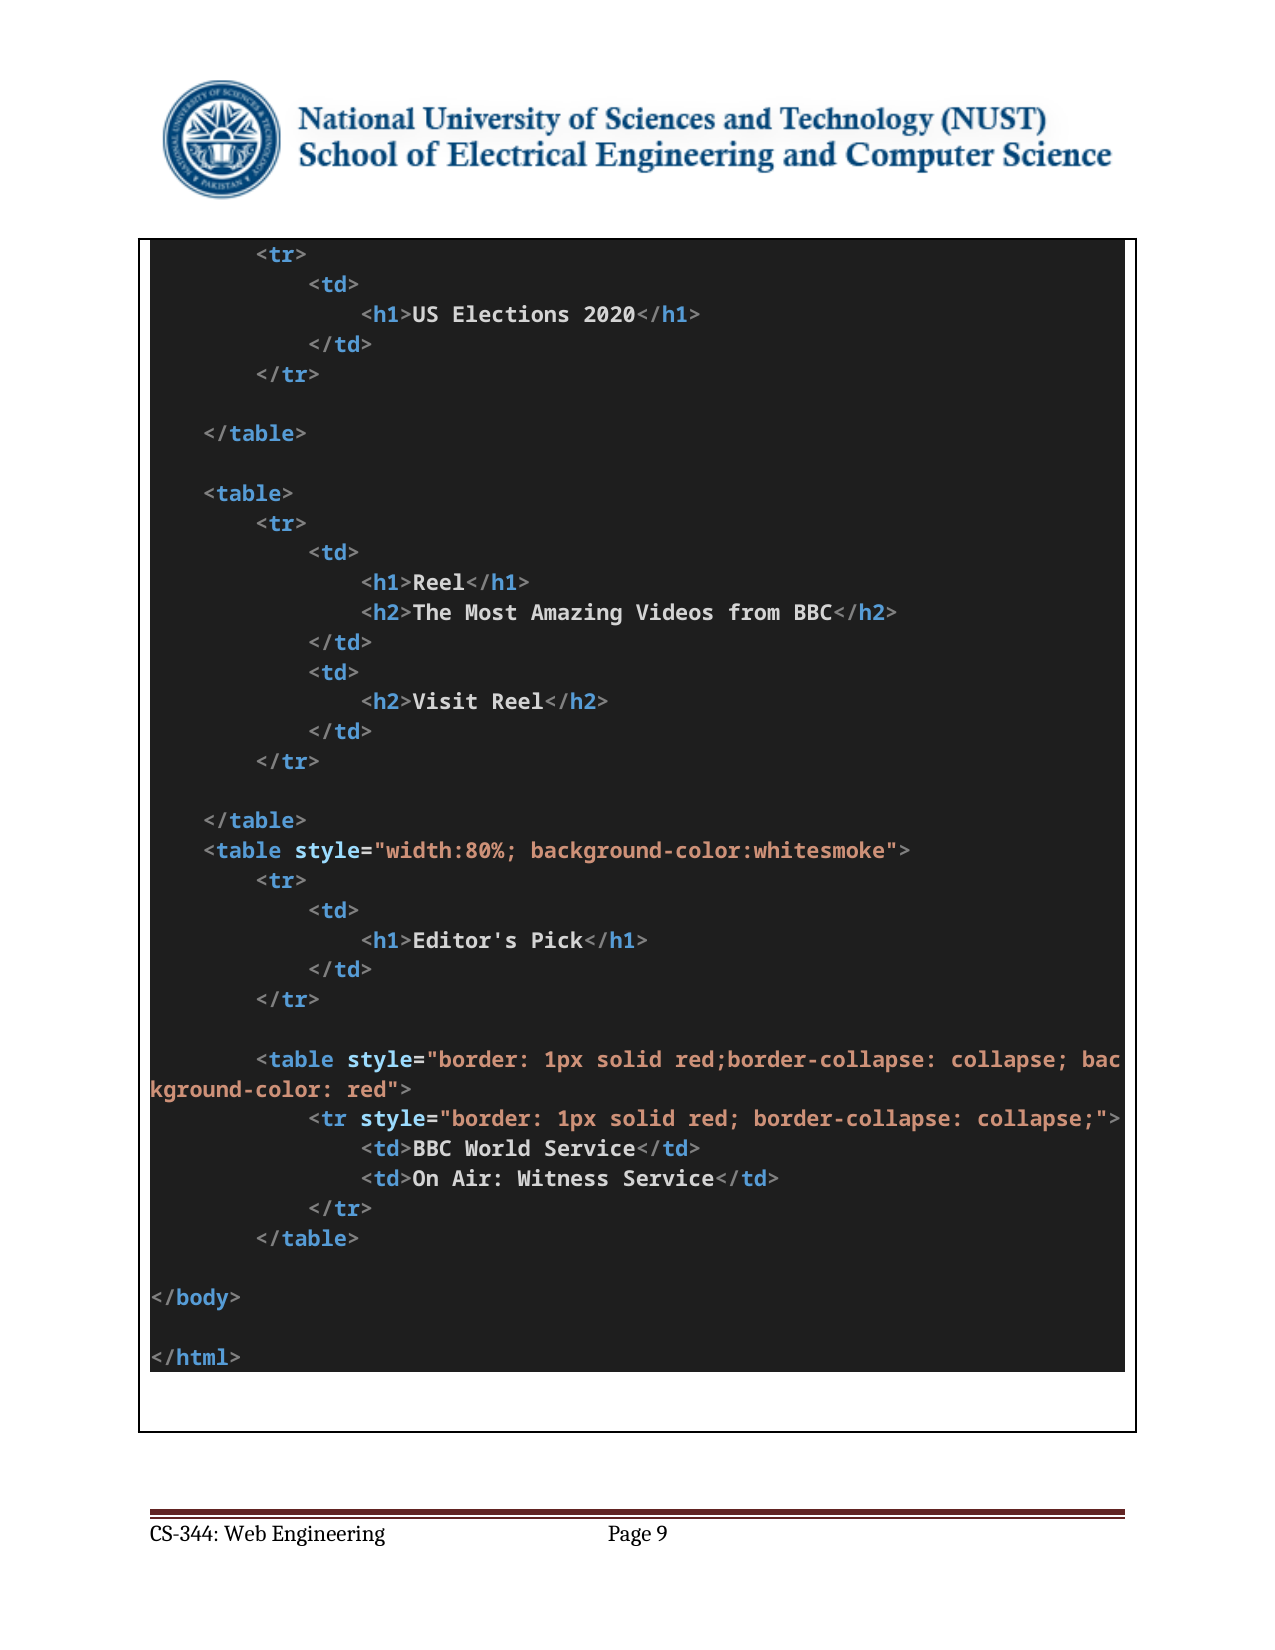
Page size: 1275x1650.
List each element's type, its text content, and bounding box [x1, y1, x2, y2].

picture [150, 75, 1125, 210]
